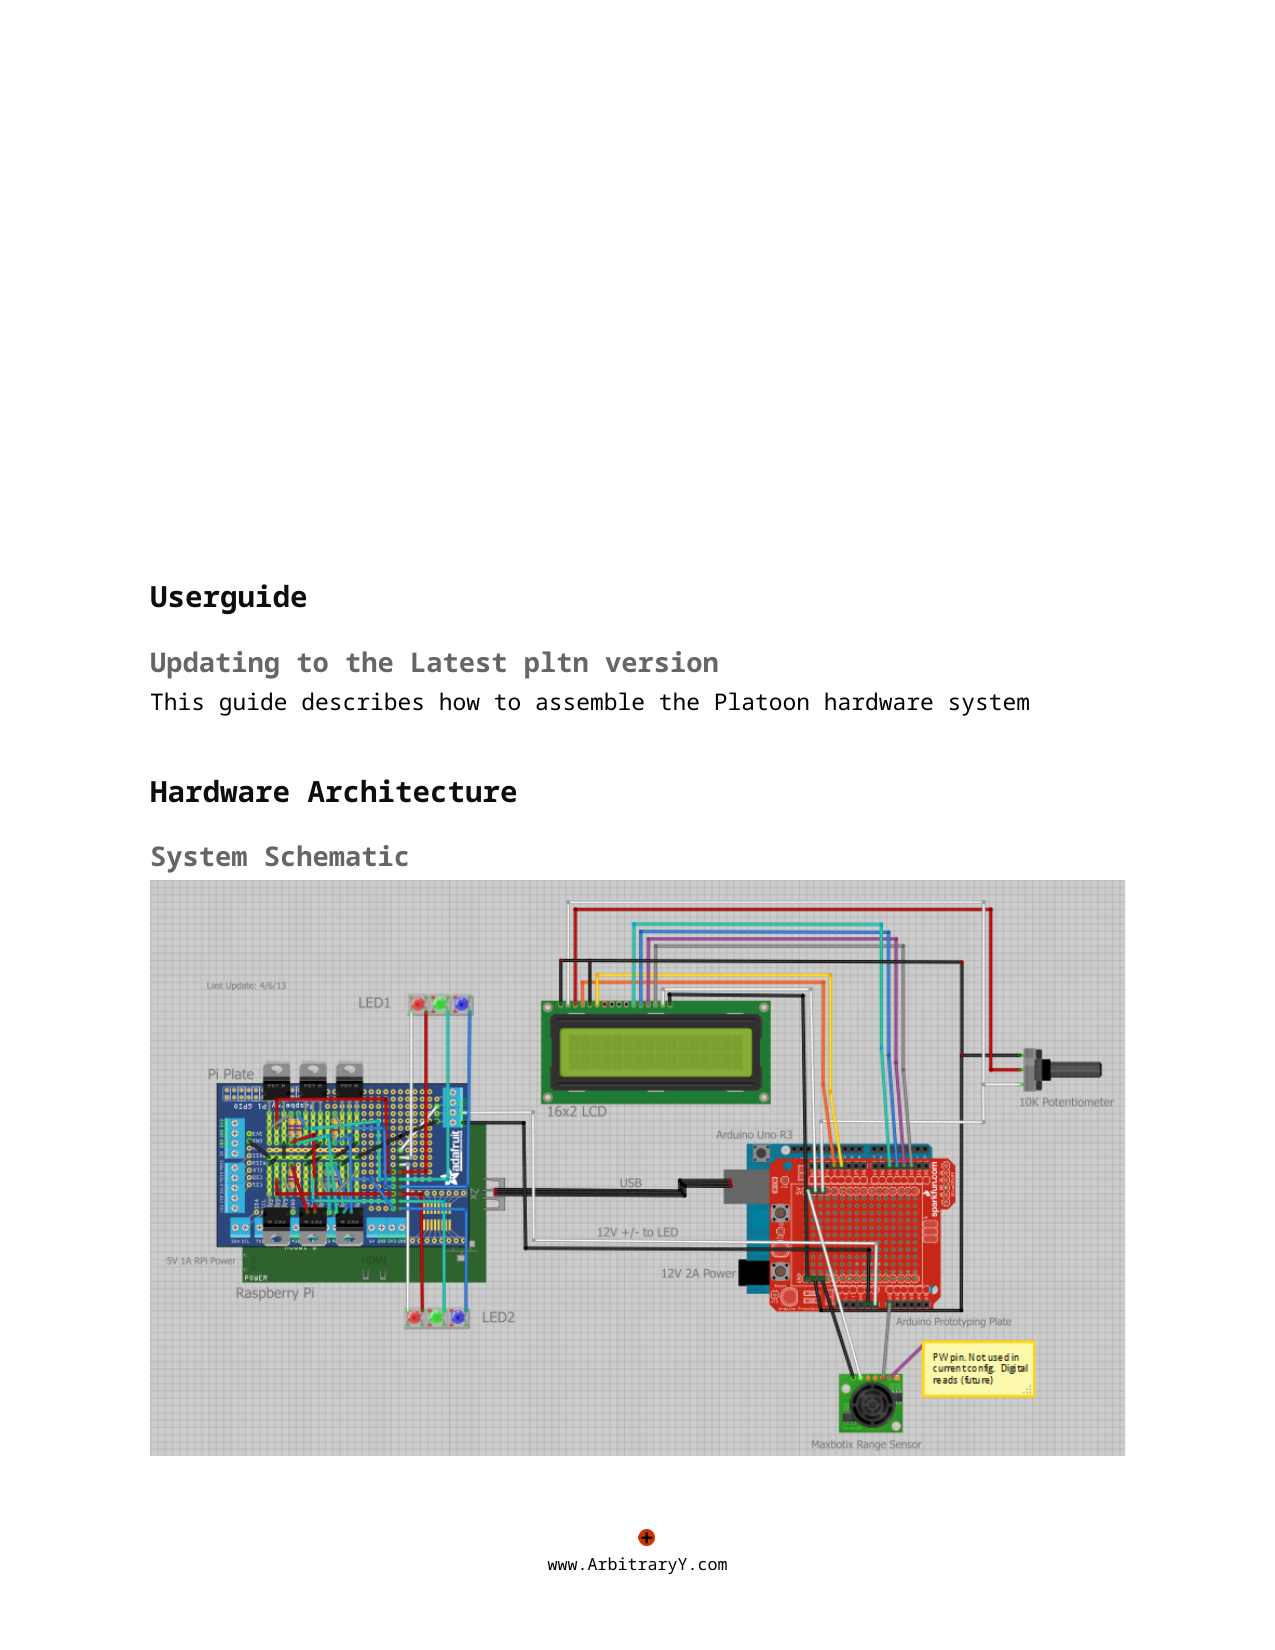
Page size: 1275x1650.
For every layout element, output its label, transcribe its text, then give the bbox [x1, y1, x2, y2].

subtitle Userguide [150, 577, 1125, 616]
picture [150, 880, 1125, 1456]
subtitle Hardware Architecture [150, 771, 1125, 811]
subtitle System Schematic [150, 838, 1125, 875]
subtitle Updating to the Latest pltn version [150, 643, 1125, 680]
text This guide describes how to assemble the Platoon hardware system [150, 685, 1125, 717]
picture [638, 1529, 655, 1546]
